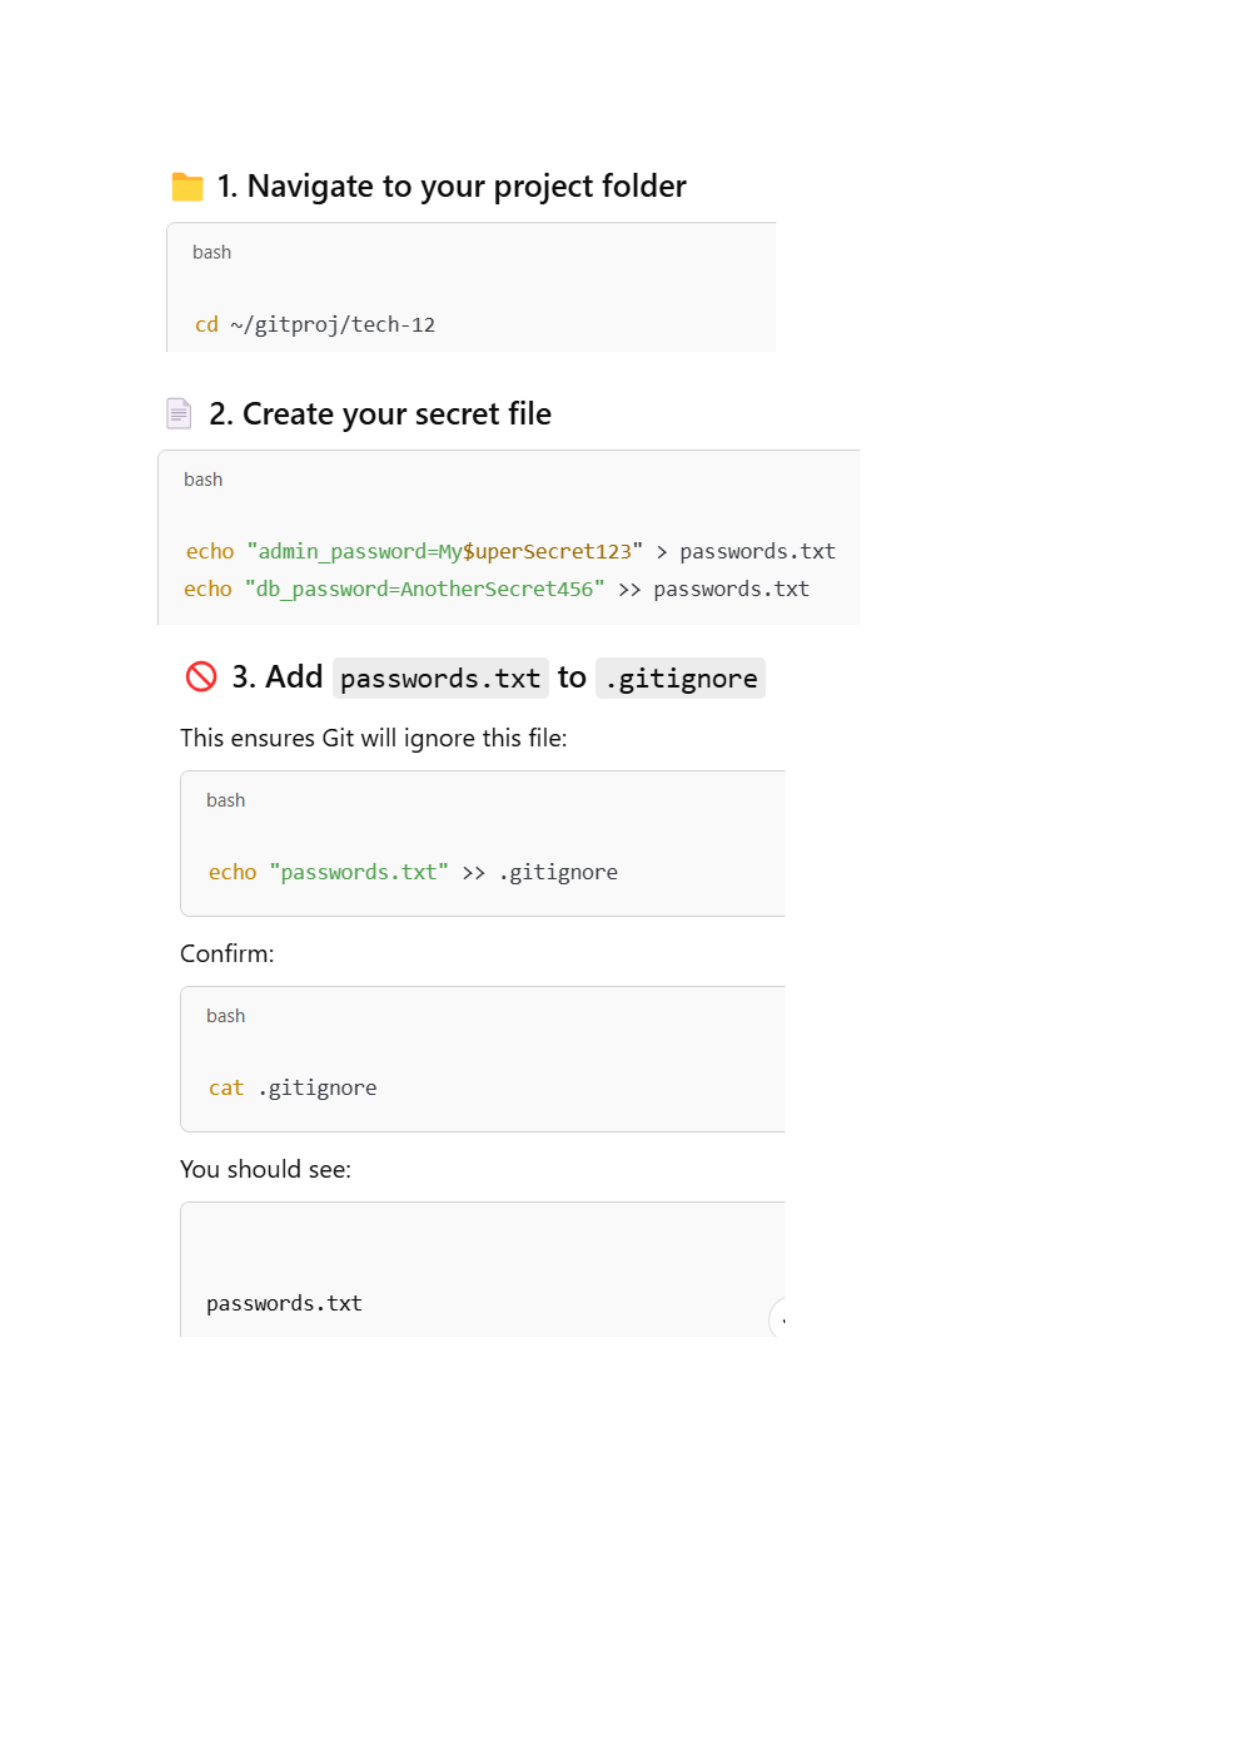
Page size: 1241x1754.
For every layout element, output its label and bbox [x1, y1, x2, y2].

picture [150, 150, 777, 352]
picture [150, 646, 786, 1337]
picture [150, 372, 861, 625]
